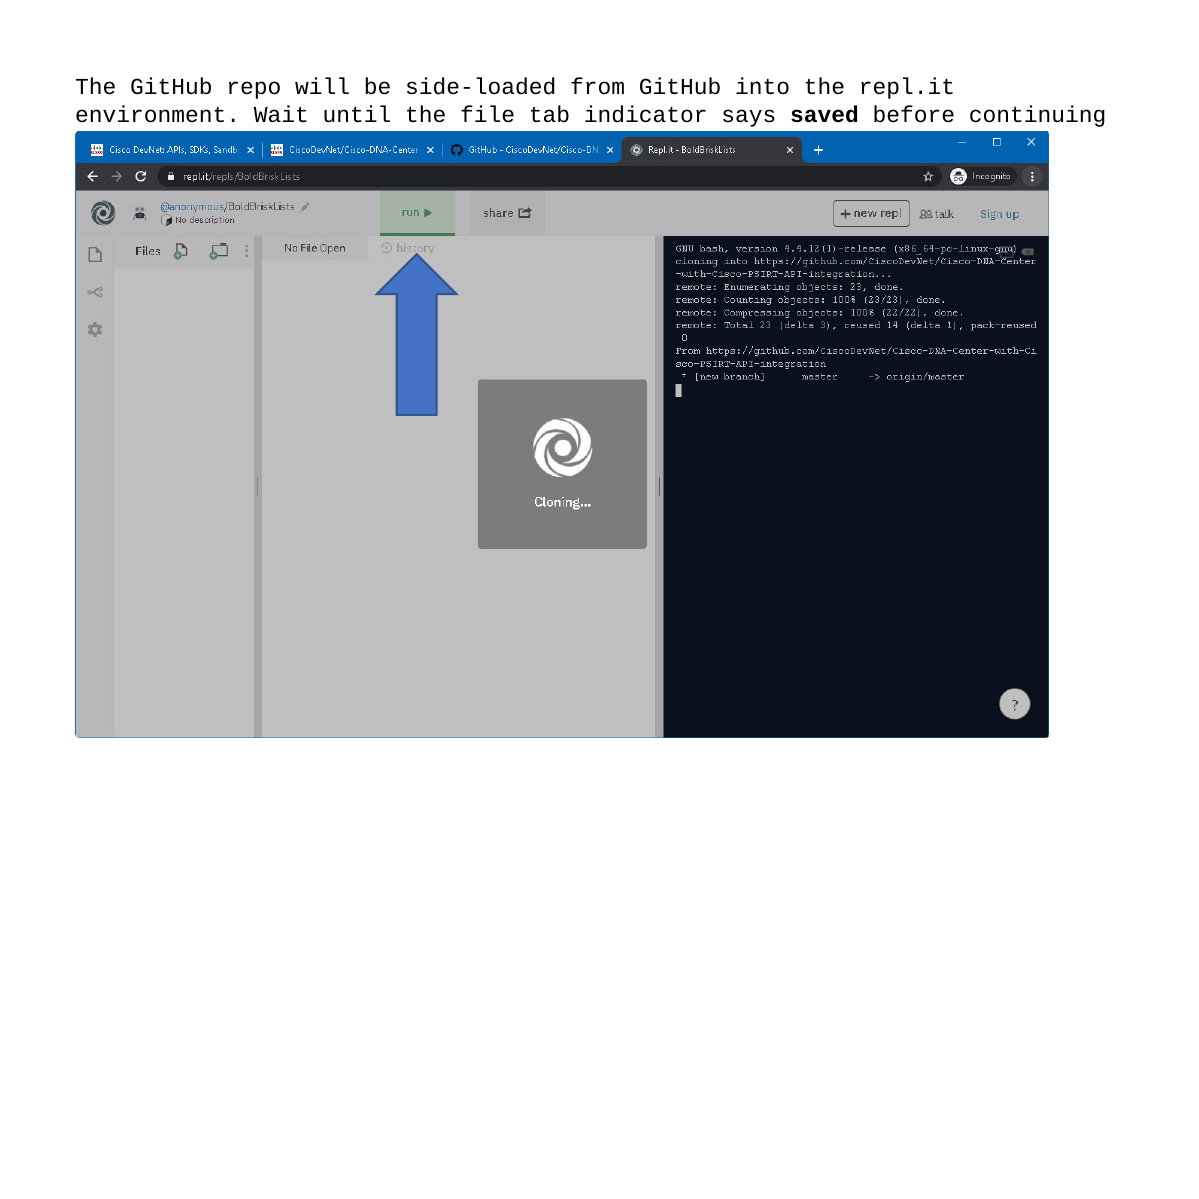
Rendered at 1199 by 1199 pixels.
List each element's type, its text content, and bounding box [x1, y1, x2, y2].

picture [75, 131, 1049, 738]
